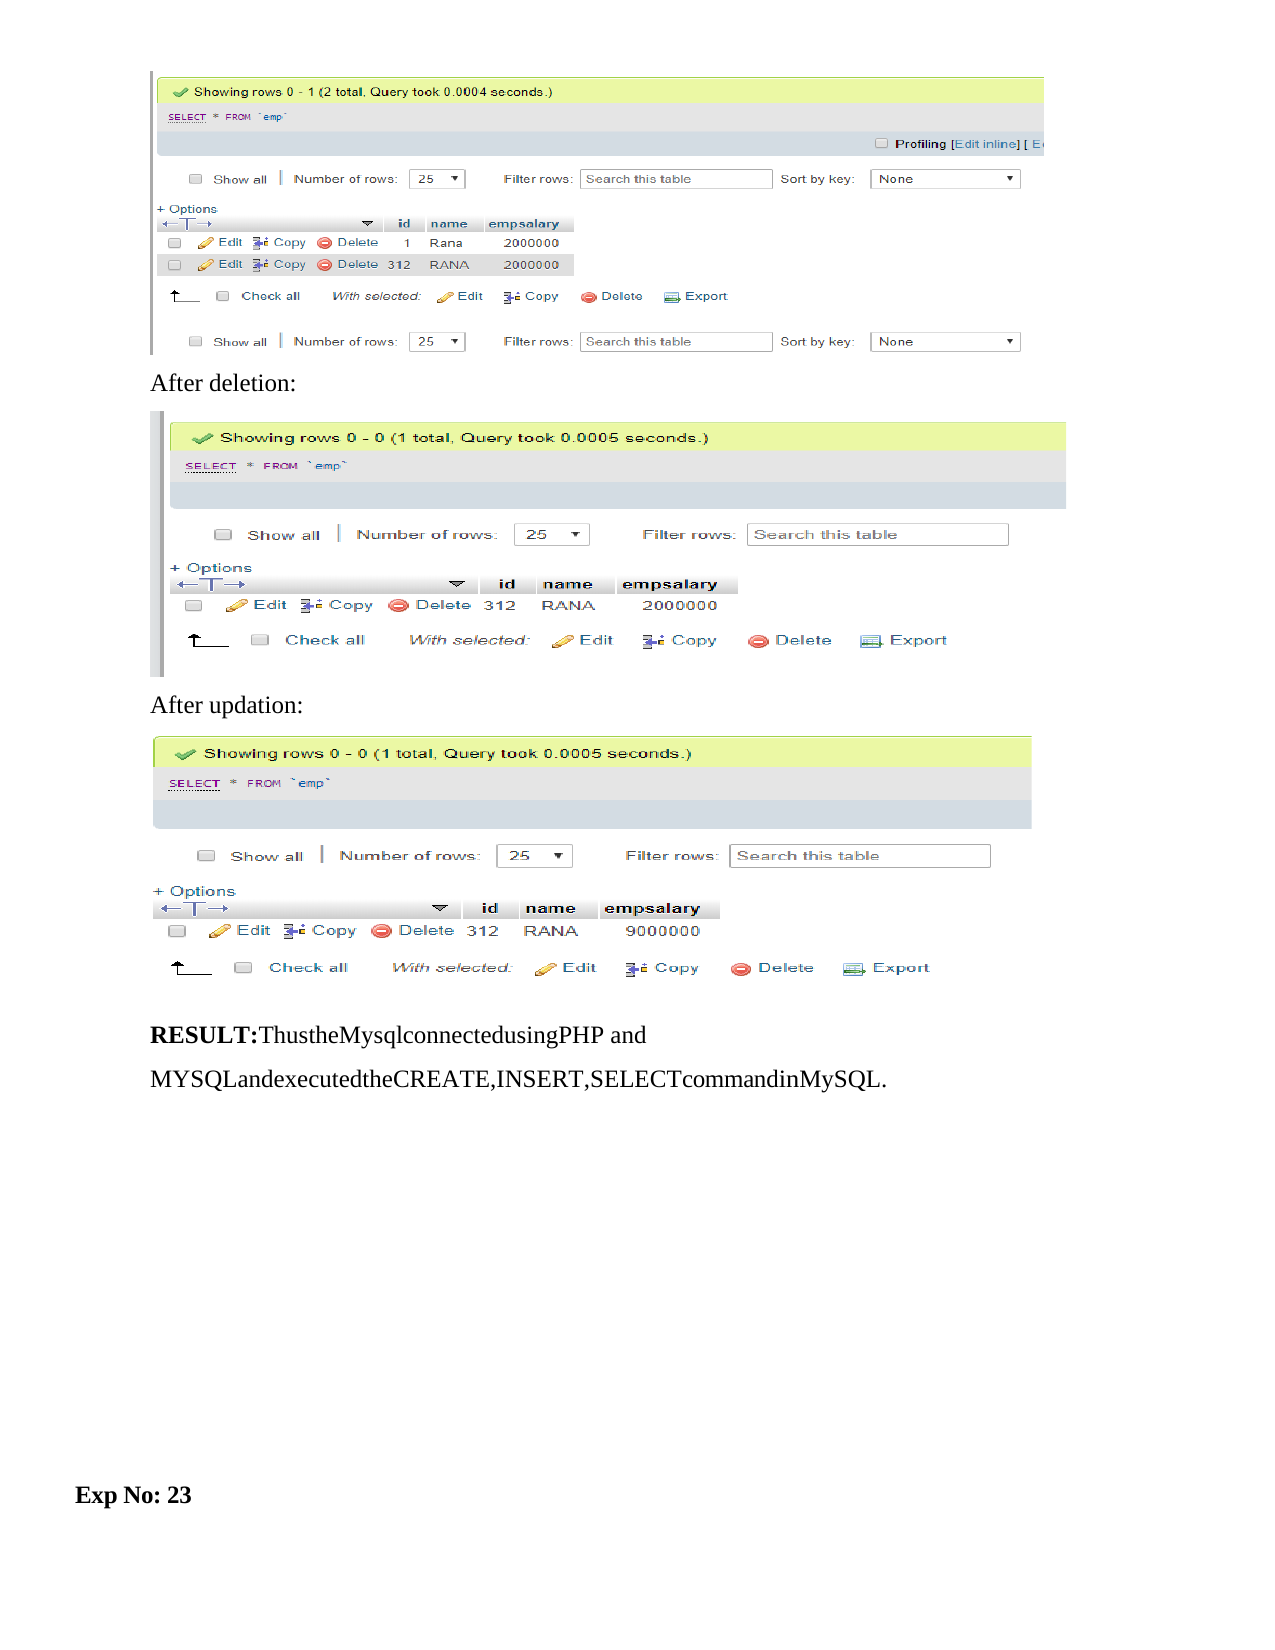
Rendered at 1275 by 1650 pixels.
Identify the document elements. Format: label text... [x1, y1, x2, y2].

text After deletion: [150, 368, 1237, 397]
picture [150, 71, 1044, 355]
text RESULT:ThustheMysqlconnectedusingPHP and MYSQLandexecutedtheCREATE,INSERT,SELECTcommandinMySQL. [150, 1021, 1237, 1092]
picture [150, 411, 1067, 677]
picture [150, 732, 1032, 1008]
text After updation: [150, 690, 1237, 718]
text Exp No: 23 [75, 1481, 1237, 1509]
